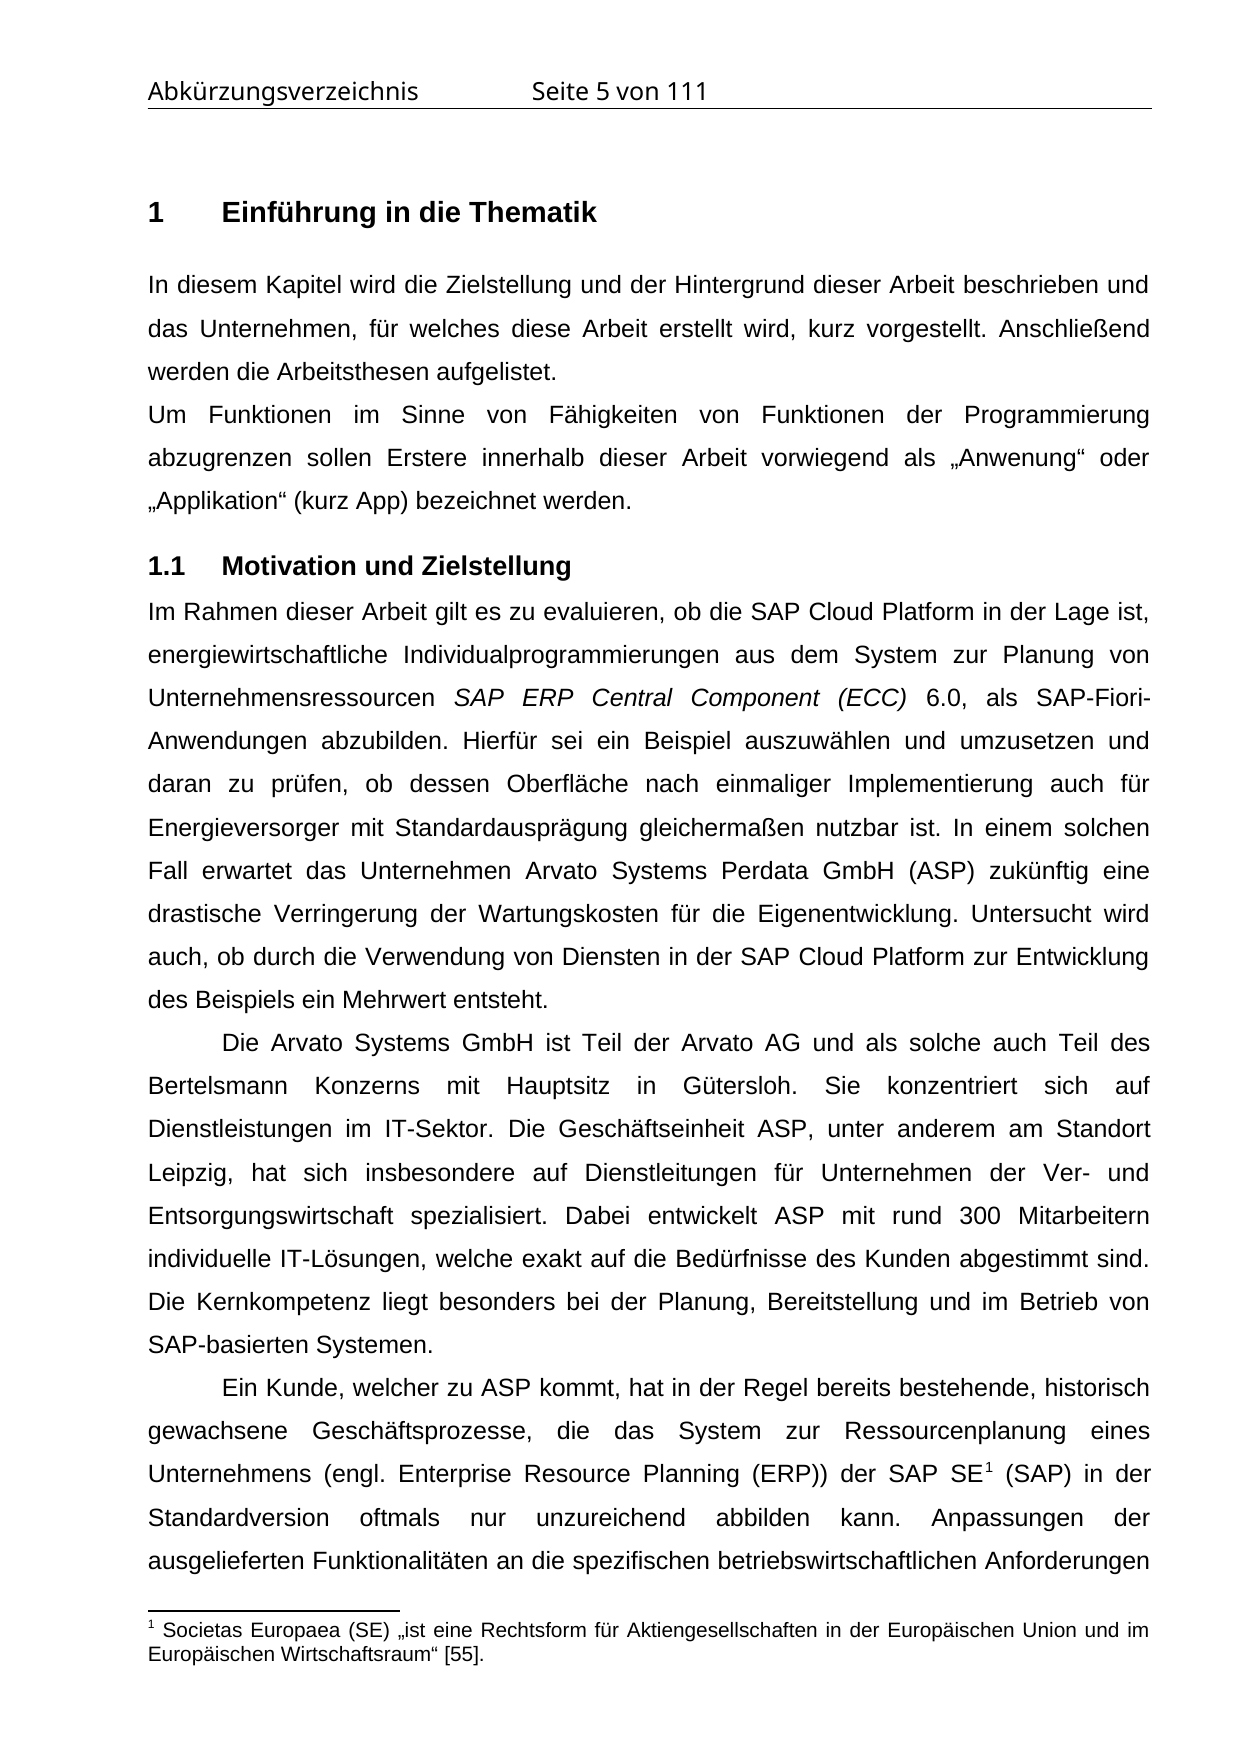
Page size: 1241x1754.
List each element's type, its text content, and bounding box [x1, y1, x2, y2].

subtitle Motivation und Zielstellung [148, 550, 1152, 581]
text Um Funktionen im Sinne von Fähigkeiten von Funktionen der Programmierung abzugrenzen sollen Erstere innerhalb dieser Arbeit vorwiegend als „Anwenung“ oder „Applikation“ (kurz App) bezeichnet werden. [148, 400, 1152, 515]
subtitle Einführung in die Thematik [148, 195, 1152, 229]
text Die Arvato Systems GmbH ist Teil der Arvato AG und als solche auch Teil des Bertelsmann Konzerns mit Hauptsitz in Gütersloh. Sie konzentriert sich auf Dienstleistungen im IT-Sektor. Die Geschäftseinheit ASP, unter anderem am Standort Leipzig, hat sich insbesondere auf Dienstleitungen für Unternehmen der Ver- und Entsorgungswirtschaft spezialisiert. Dabei entwickelt ASP mit rund 300 Mitarbeitern individuelle IT-Lösungen, welche exakt auf die Bedürfnisse des Kunden abgestimmt sind. Die Kernkompetenz liegt besonders bei der Planung, Bereitstellung und im Betrieb von SAP-basierten Systemen. [148, 1028, 1152, 1359]
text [148, 1373, 1152, 1574]
text Im Rahmen dieser Arbeit gilt es zu evaluieren, ob die SAP Cloud Platform in der Lage ist, energiewirtschaftliche Individualprogrammierungen aus dem System zur Planung von Unternehmensressourcen SAP ERP Central Component (ECC) 6.0, als SAP-Fiori-Anwendungen abzubilden. Hierfür sei ein Beispiel auszuwählen und umzusetzen und daran zu prüfen, ob dessen Oberfläche nach einmaliger Implementierung auch für Energieversorger mit Standardausprägung gleichermaßen nutzbar ist. In einem solchen Fall erwartet das Unternehmen Arvato Systems Perdata GmbH (ASP) zukünftig eine drastische Verringerung der Wartungskosten für die Eigenentwicklung. Untersucht wird auch, ob durch die Verwendung von Diensten in der SAP Cloud Platform zur Entwicklung des Beispiels ein Mehrwert entsteht. [148, 597, 1152, 1014]
text In diesem Kapitel wird die Zielstellung und der Hintergrund dieser Arbeit beschrieben und das Unternehmen, für welches diese Arbeit erstellt wird, kurz vorgestellt. Anschließend werden die Arbeitsthesen aufgelistet. [148, 270, 1152, 385]
